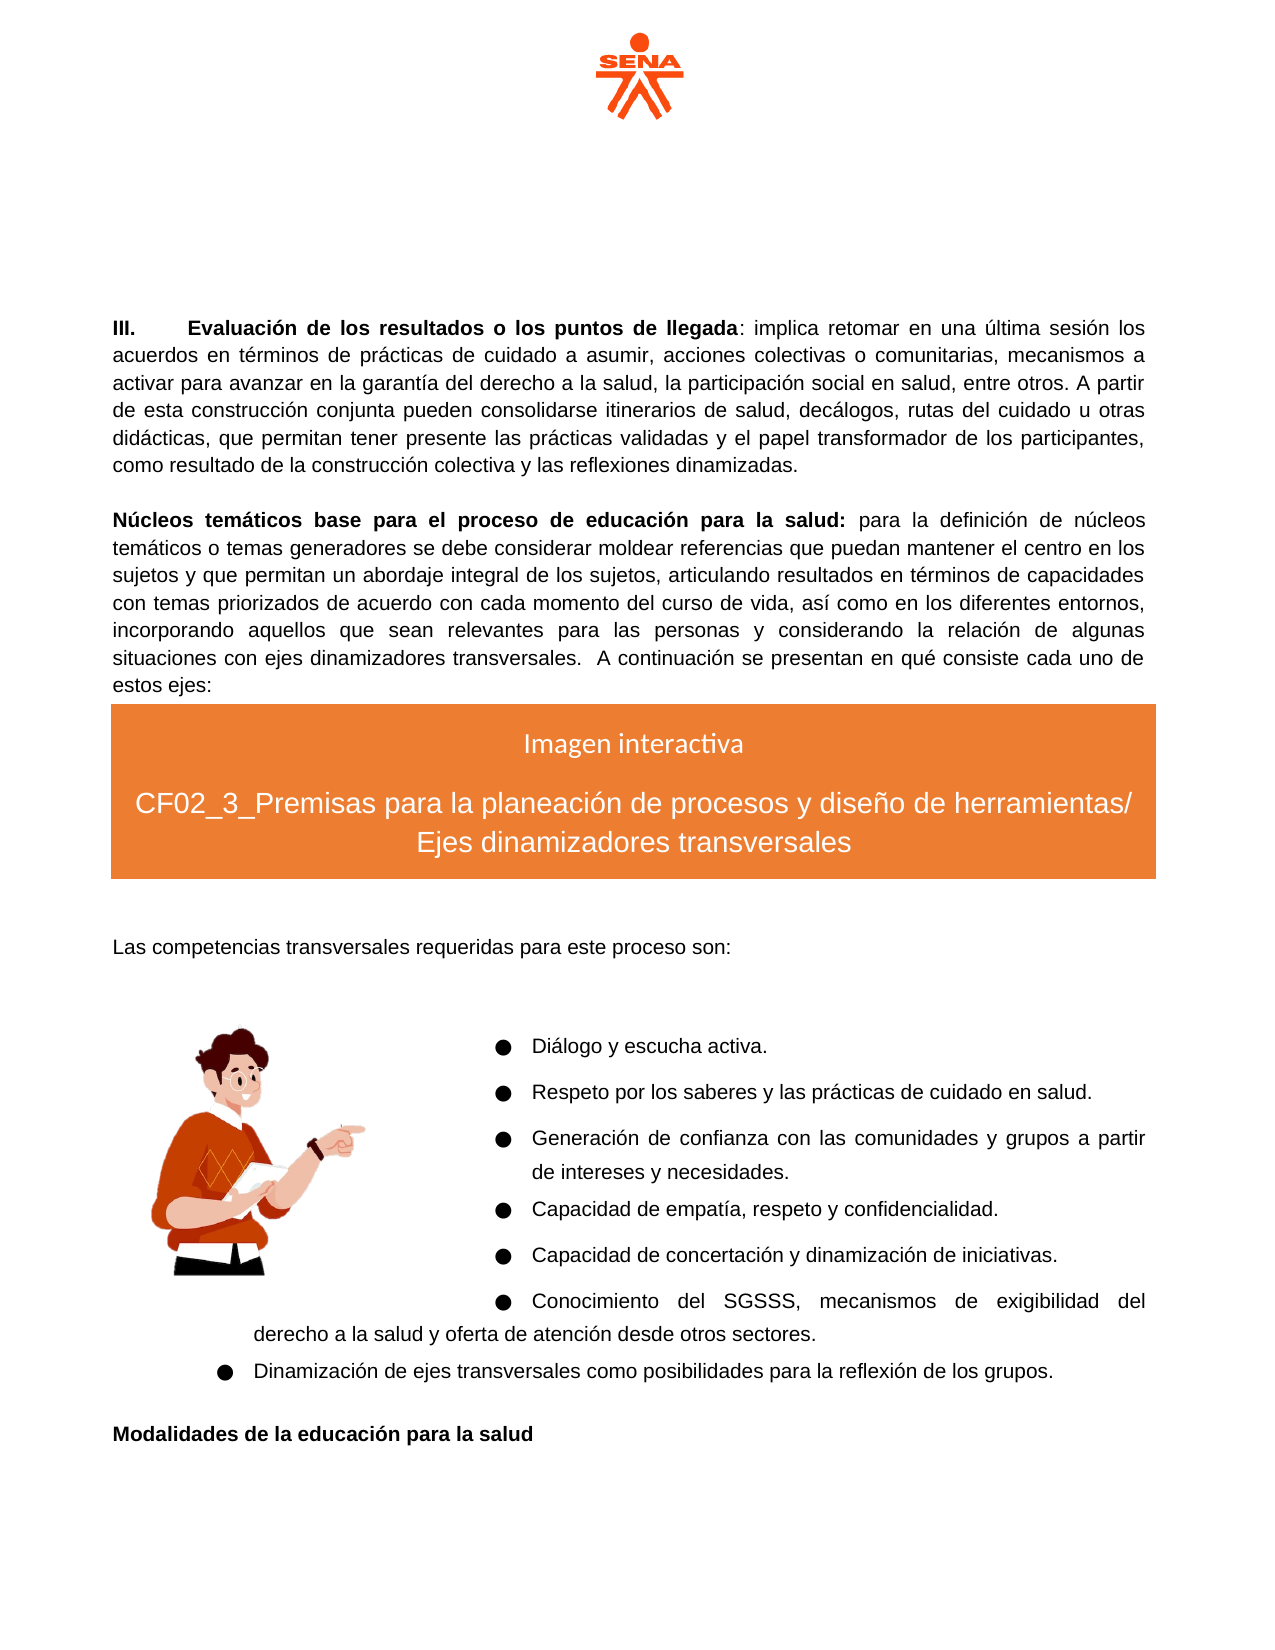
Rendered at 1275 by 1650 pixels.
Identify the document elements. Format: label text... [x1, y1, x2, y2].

list Respeto por los saberes y las prácticas de cuidado en salud. [372, 1069, 1146, 1112]
list Dinamización de ejes transversales como posibilidades para la reflexión de los grupos. [216, 1348, 1146, 1391]
picture [112, 1023, 372, 1283]
text Núcleos temáticos base para el proceso de educación para la salud: para la definición de núcleos temáticos o temas generadores se debe considerar moldear referencias que puedan mantener el centro en los sujetos y que permitan un abordaje integral de los sujetos, articulando resultados en términos de capacidades con temas priorizados de acuerdo con cada momento del curso de vida, así como en los diferentes entornos, incorporando aquellos que sean relevantes para las personas y considerando la relación de algunas situaciones con ejes dinamizadores transversales. A continuación se presentan en qué consiste cada uno de estos ejes: [112, 508, 1146, 697]
list Diálogo y escucha activa. [372, 1023, 1146, 1066]
list Capacidad de empatía, respeto y confidencialidad. [372, 1185, 1146, 1228]
list Generación de confianza con las comunidades y grupos a partir de intereses y necesidades. [372, 1115, 1146, 1183]
list Capacidad de concertación y dinamización de iniciativas. [372, 1231, 1146, 1274]
list Evaluación de los resultados o los puntos de llegada: implica retomar en una última sesión los acuerdos en términos de prácticas de cuidado a asumir, acciones colectivas o comunitarias, mecanismos a activar para avanzar en la garantía del derecho a la salud, la participación social en salud, entre otros. A partir de esta construcción conjunta pueden consolidarse itinerarios de salud, decálogos, rutas del cuidado u otras didácticas, que permitan tener presente las prácticas validadas y el papel transformador de los participantes, como resultado de la construcción colectiva y las reflexiones dinamizadas. [112, 316, 1146, 477]
picture [585, 29, 690, 124]
text Modalidades de la educación para la salud [112, 1421, 1146, 1445]
text Las competencias transversales requeridas para este proceso son: [112, 935, 1146, 959]
list Conocimiento del SGSSS, mecanismos de exigibilidad del derecho a la salud y oferta de atención desde otros sectores. [216, 1277, 1146, 1346]
